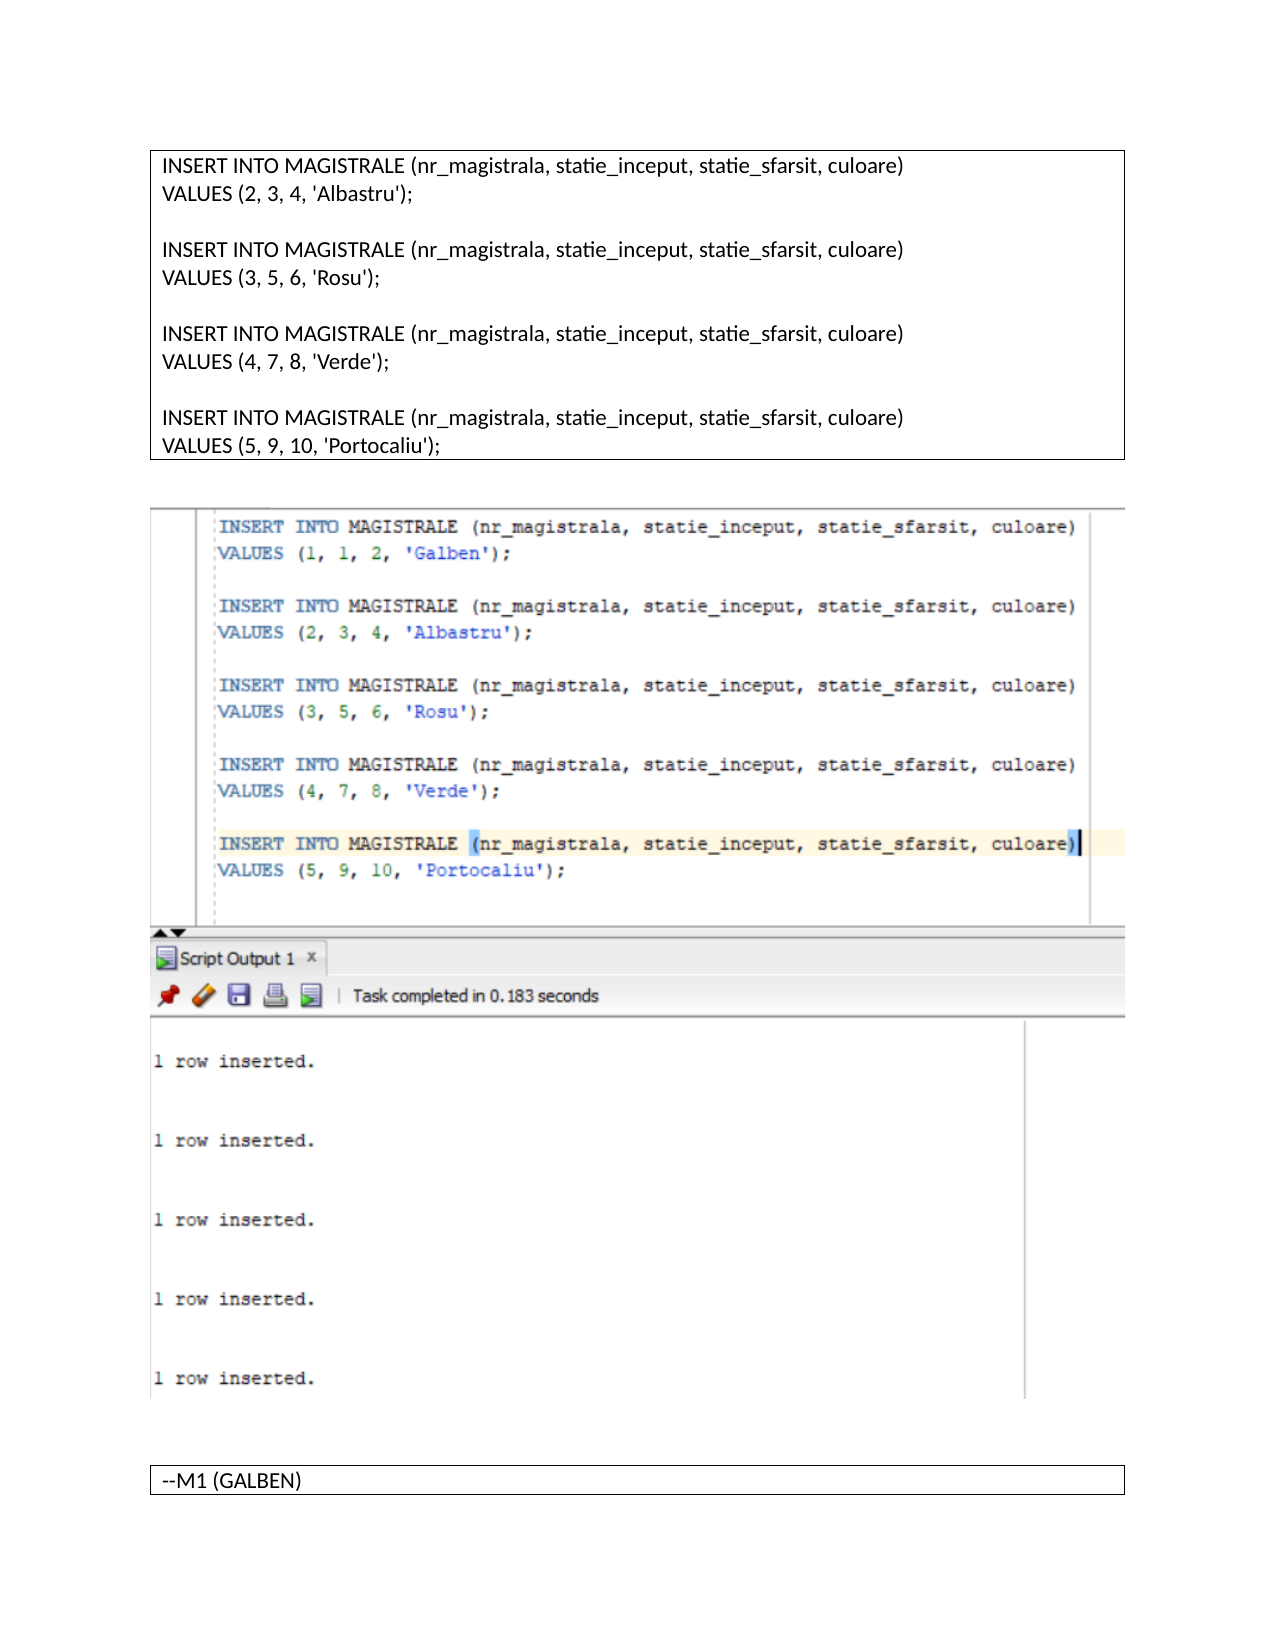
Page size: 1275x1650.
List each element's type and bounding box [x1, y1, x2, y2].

picture [150, 507, 1125, 1399]
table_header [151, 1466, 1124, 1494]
table_header [151, 151, 1124, 459]
